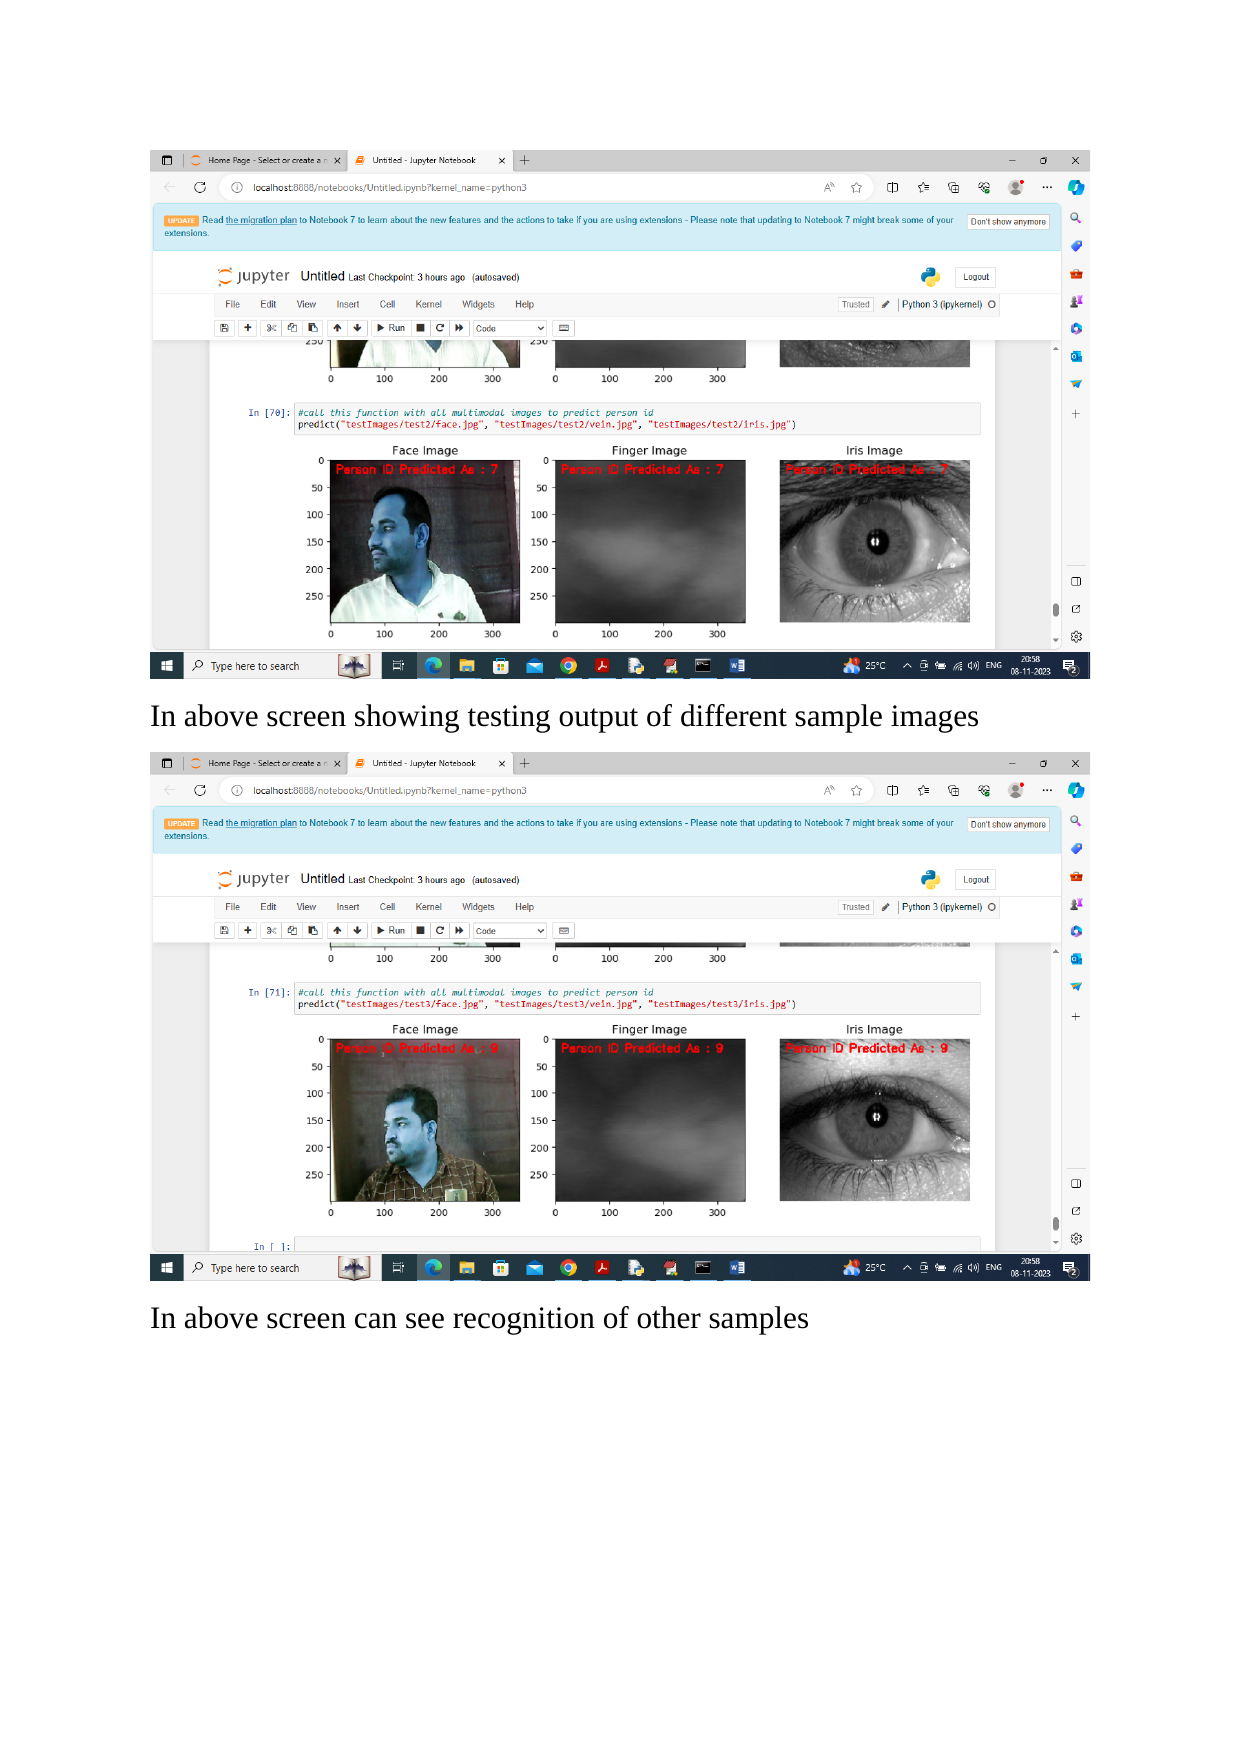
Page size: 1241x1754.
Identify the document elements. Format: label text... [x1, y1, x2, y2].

text In above screen can see recognition of other samples [150, 1299, 1090, 1335]
picture [150, 752, 1091, 1281]
text In above screen showing testing output of different sample images [150, 697, 1090, 733]
picture [150, 150, 1091, 679]
